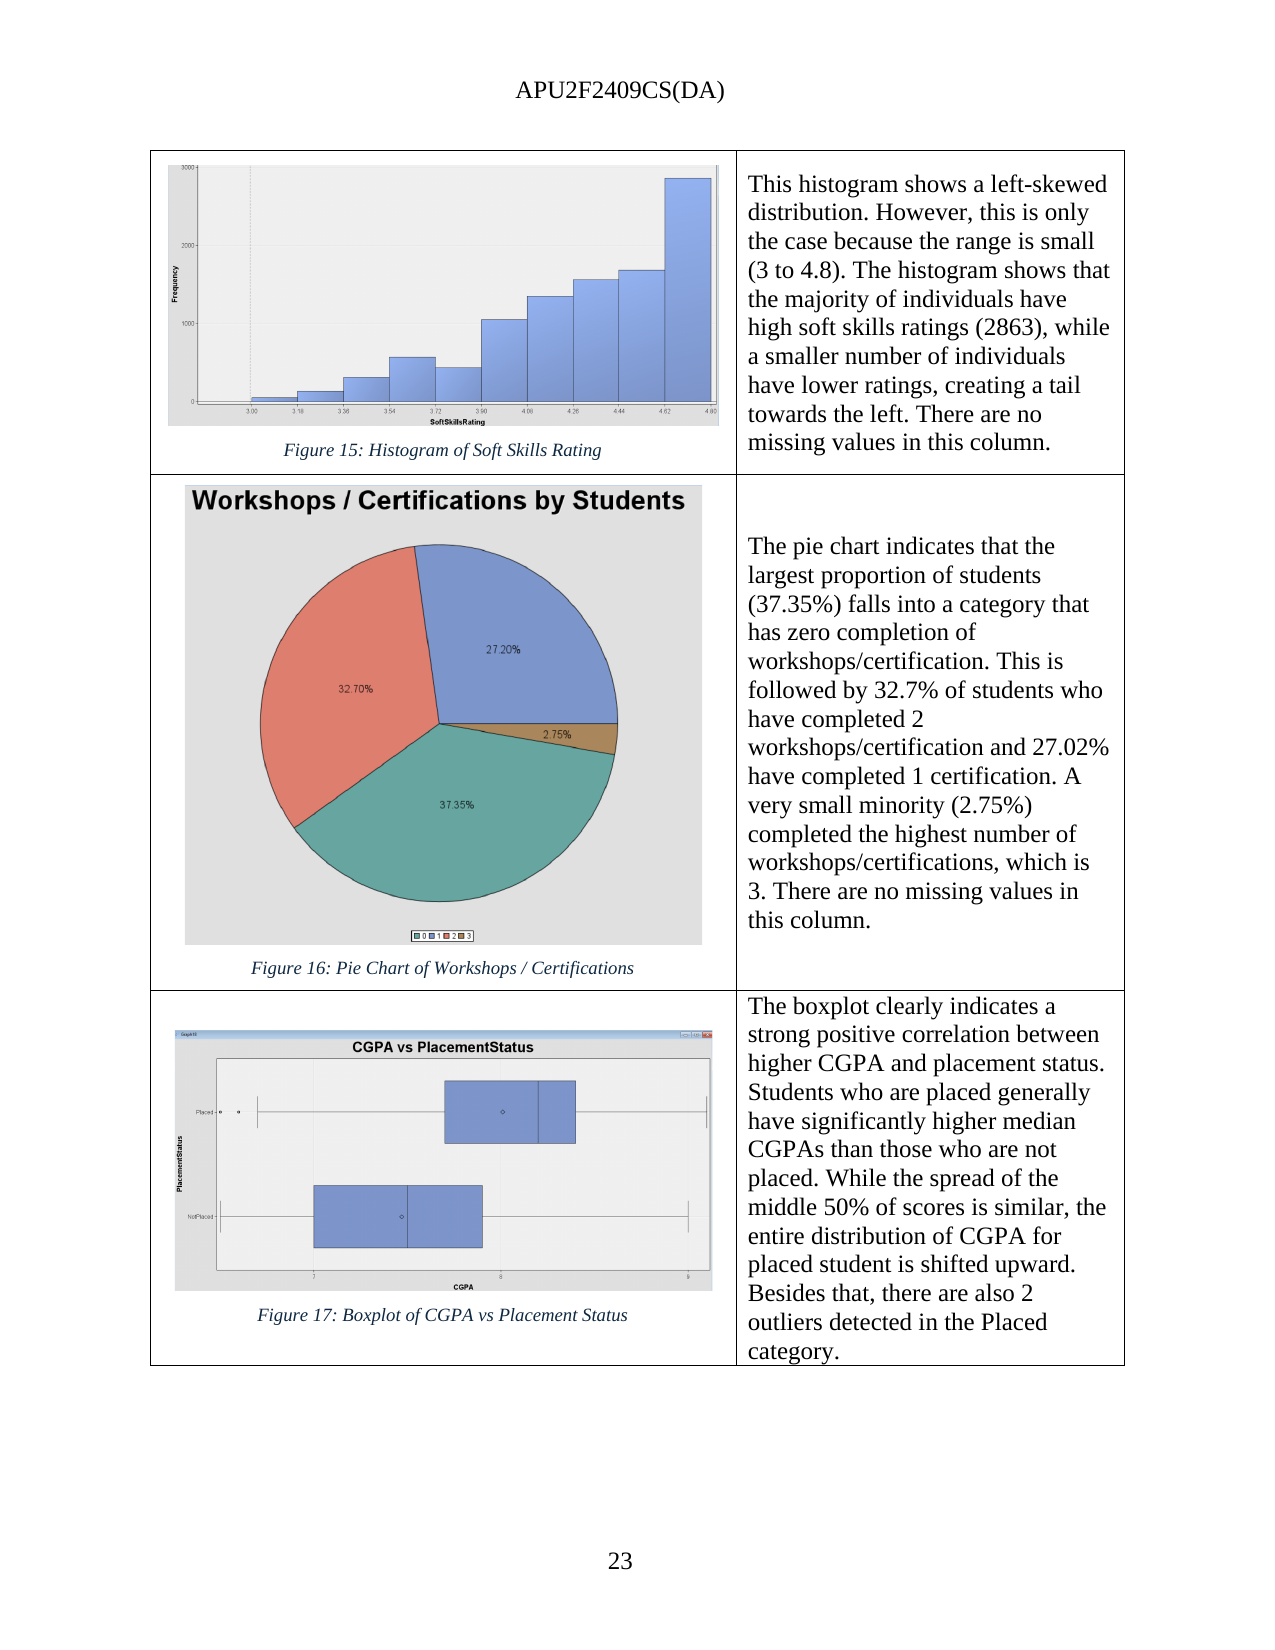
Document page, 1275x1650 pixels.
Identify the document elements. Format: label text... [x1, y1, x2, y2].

table_cell The pie chart indicates that the largest proportion of students (37.35%) falls into a category that has zero completion of workshops/certification. This is followed by 32.7% of students who have completed 2 workshops/certification and 27.02% have completed 1 certification. A very small minority (2.75%) completed the highest number of workshops/certifications, which is 3. There are no missing values in this column. [737, 475, 1124, 990]
table_cell This histogram shows a left-skewed distribution. However, this is only the case because the range is small (3 to 4.8). The histogram shows that the majority of individuals have high soft skills ratings (2863), while a smaller number of individuals have lower ratings, creating a tail towards the left. There are no missing values in this column. [737, 151, 1124, 474]
table_cell Figure 15: Histogram of Soft Skills Rating [151, 151, 736, 474]
picture [184, 485, 703, 945]
table_cell Figure 17: Boxplot of CGPA vs Placement Status [151, 991, 736, 1364]
picture [168, 165, 719, 426]
table_cell The boxplot clearly indicates a strong positive correlation between higher CGPA and placement status. Students who are placed generally have significantly higher median CGPAs than those who are not placed. While the spread of the middle 50% of scores is similar, the entire distribution of CGPA for placed student is shifted upward. Besides that, there are also 2 outliers detected in the Placed category. [737, 991, 1124, 1364]
table_cell Figure 16: Pie Chart of Workshops / Certifications [151, 475, 736, 990]
picture [174, 1030, 713, 1291]
